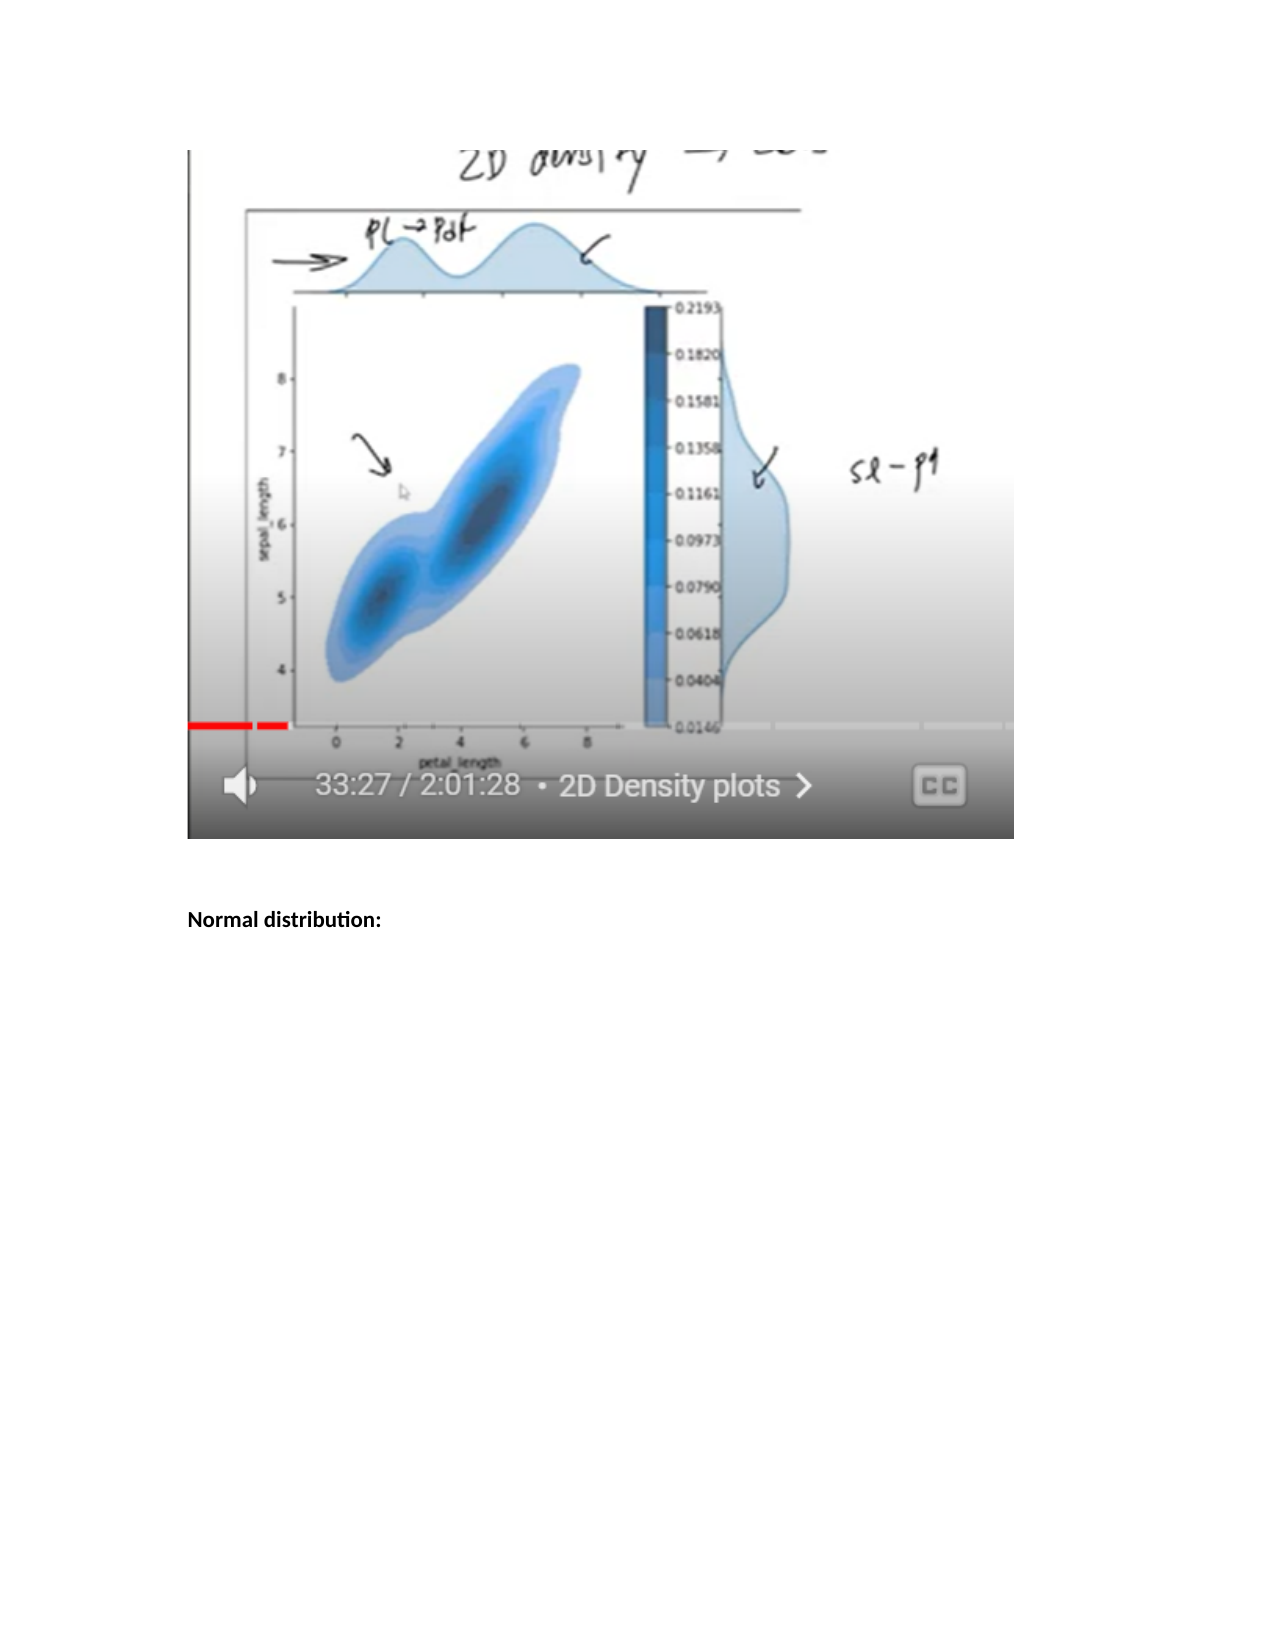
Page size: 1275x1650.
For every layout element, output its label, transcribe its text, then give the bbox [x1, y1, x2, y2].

picture [187, 150, 1014, 839]
text Normal distribution: [187, 905, 1125, 933]
